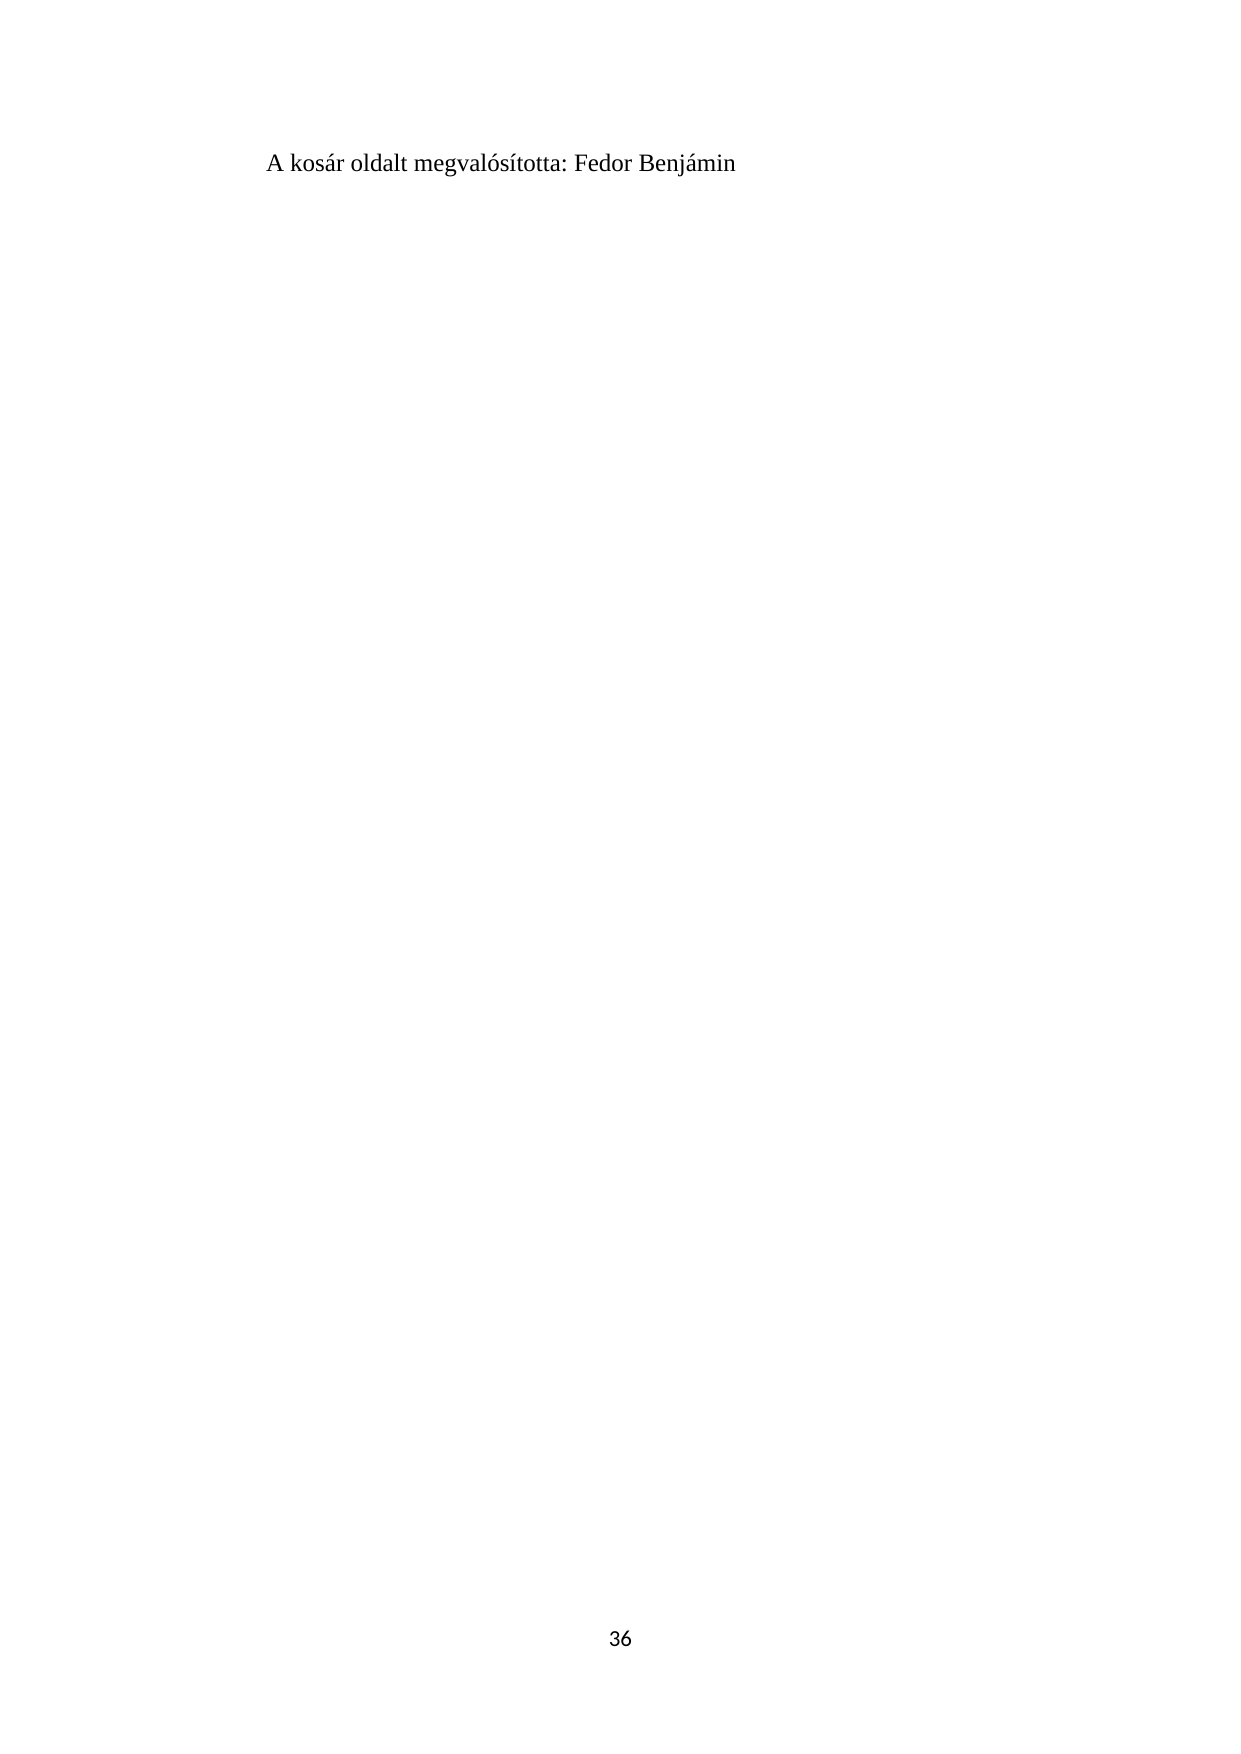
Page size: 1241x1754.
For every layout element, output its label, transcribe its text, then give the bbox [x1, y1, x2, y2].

text A kosár oldalt megvalósította: Fedor Benjámin [148, 148, 1093, 176]
